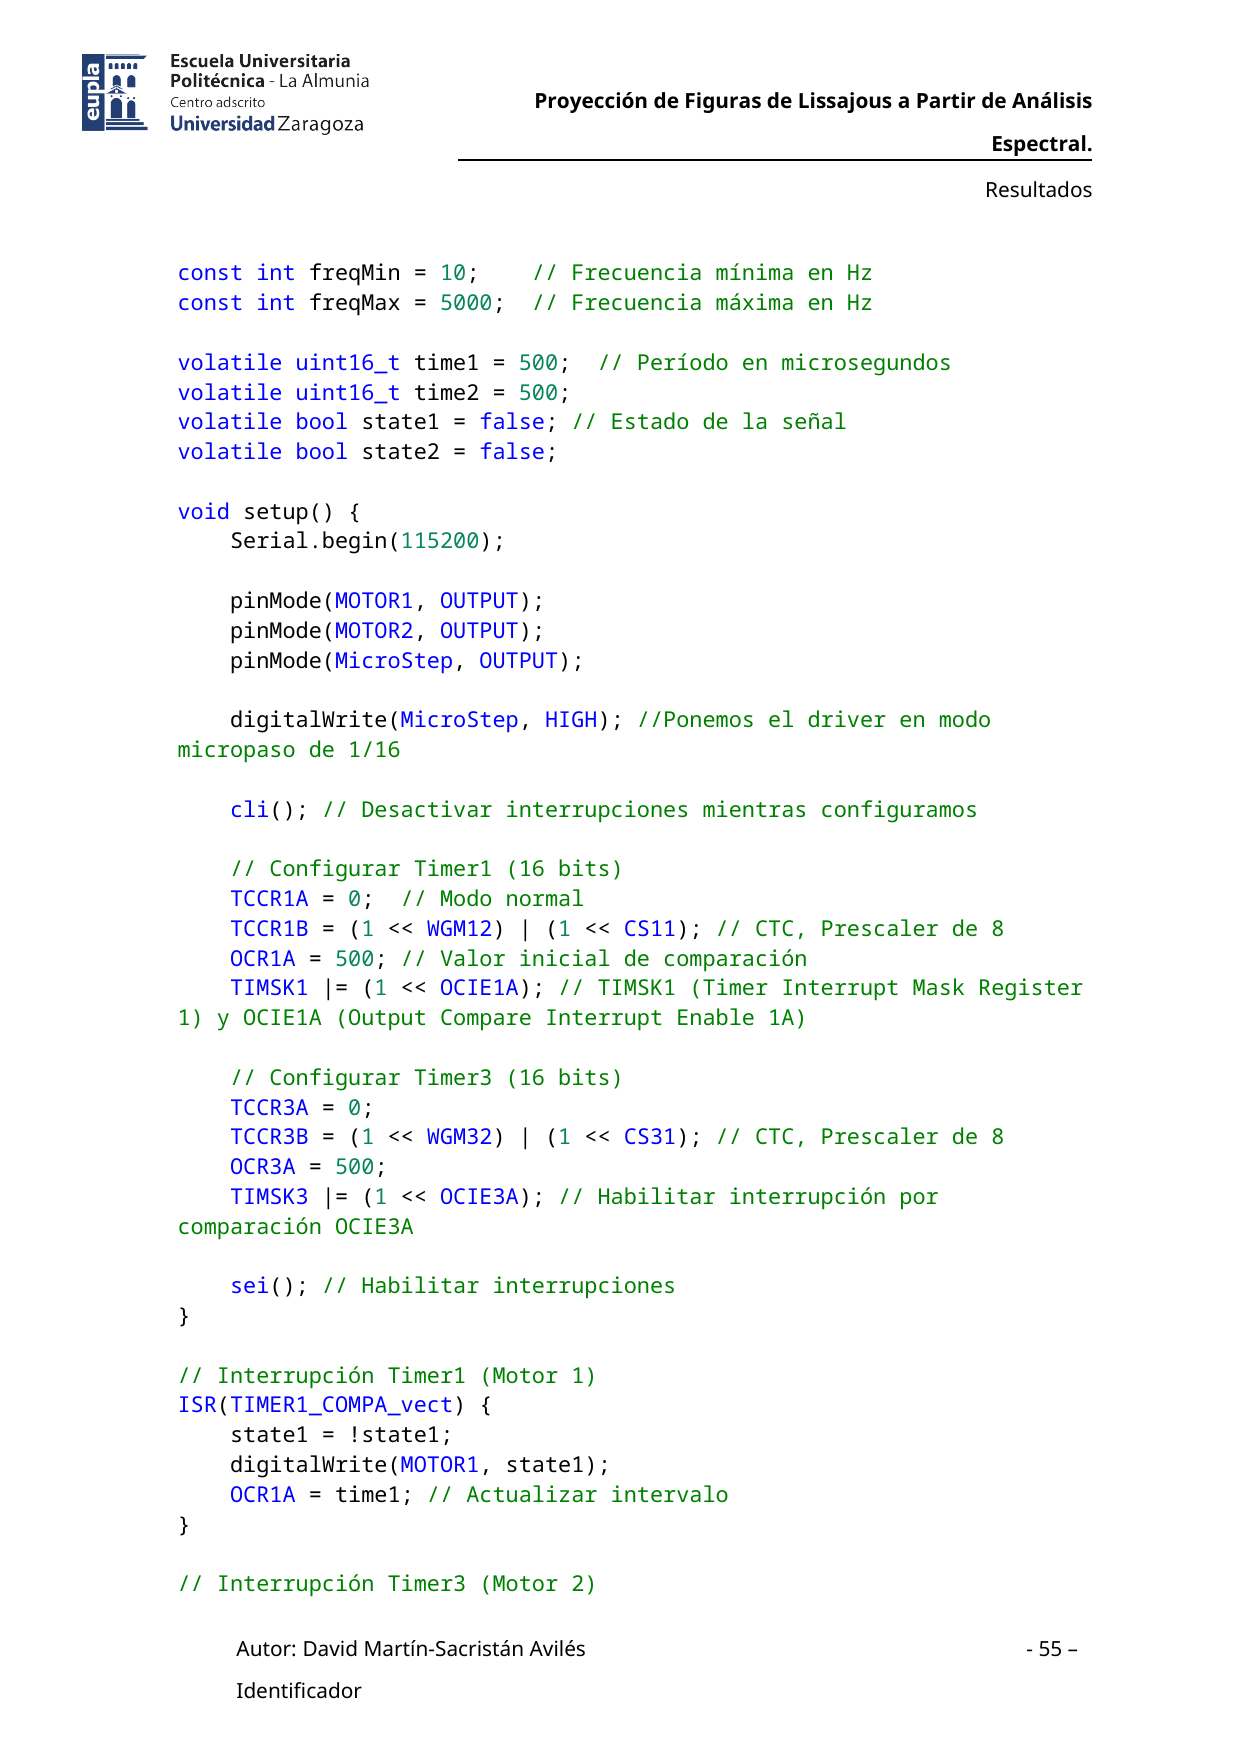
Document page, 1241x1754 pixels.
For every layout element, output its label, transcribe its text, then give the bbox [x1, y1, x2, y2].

text TCCR3A = 0; [177, 1092, 1092, 1121]
text state1 = !state1; [177, 1419, 1092, 1449]
text void setup() { [177, 496, 1092, 526]
text TCCR1A = 0; // Modo normal [177, 883, 1092, 913]
text const int freqMax = 5000; // Frecuencia máxima en Hz [177, 287, 1092, 317]
text sei(); // Habilitar interrupciones [177, 1270, 1092, 1300]
text volatile uint16_t time2 = 500; [177, 377, 1092, 406]
text volatile uint16_t time1 = 500; // Período en microsegundos [177, 347, 1092, 377]
text OCR3A = 500; [177, 1151, 1092, 1181]
text TIMSK3 |= (1 << OCIE3A); // Habilitar interrupción por comparación OCIE3A [177, 1181, 1092, 1241]
text TCCR3B = (1 << WGM32) | (1 << CS31); // CTC, Prescaler de 8 [177, 1121, 1092, 1151]
text // Interrupción Timer3 (Motor 2) [177, 1568, 1092, 1598]
text TIMSK1 |= (1 << OCIE1A); // TIMSK1 (Timer Interrupt Mask Register 1) y OCIE1A (Output Compare Interrupt Enable 1A) [177, 972, 1092, 1032]
text cli(); // Desactivar interrupciones mientras configuramos [177, 794, 1092, 823]
text volatile bool state1 = false; // Estado de la señal [177, 406, 1092, 436]
text volatile bool state2 = false; [177, 436, 1092, 466]
text } [177, 1300, 1092, 1330]
picture [82, 54, 370, 135]
text OCR1A = 500; // Valor inicial de comparación [177, 943, 1092, 972]
text digitalWrite(MicroStep, HIGH); //Ponemos el driver en modo micropaso de 1/16 [177, 704, 1092, 764]
text // Configurar Timer3 (16 bits) [177, 1062, 1092, 1092]
text // Configurar Timer1 (16 bits) [177, 853, 1092, 883]
text Serial.begin(115200); [177, 526, 1092, 555]
text const int freqMin = 10; // Frecuencia mínima en Hz [177, 257, 1092, 287]
text digitalWrite(MOTOR1, state1); [177, 1449, 1092, 1479]
text } [177, 1509, 1092, 1538]
text pinMode(MOTOR2, OUTPUT); [177, 615, 1092, 645]
text pinMode(MOTOR1, OUTPUT); [177, 585, 1092, 615]
text pinMode(MicroStep, OUTPUT); [177, 645, 1092, 674]
text ISR(TIMER1_COMPA_vect) { [177, 1389, 1092, 1419]
text OCR1A = time1; // Actualizar intervalo [177, 1479, 1092, 1509]
text // Interrupción Timer1 (Motor 1) [177, 1360, 1092, 1389]
text TCCR1B = (1 << WGM12) | (1 << CS11); // CTC, Prescaler de 8 [177, 913, 1092, 943]
